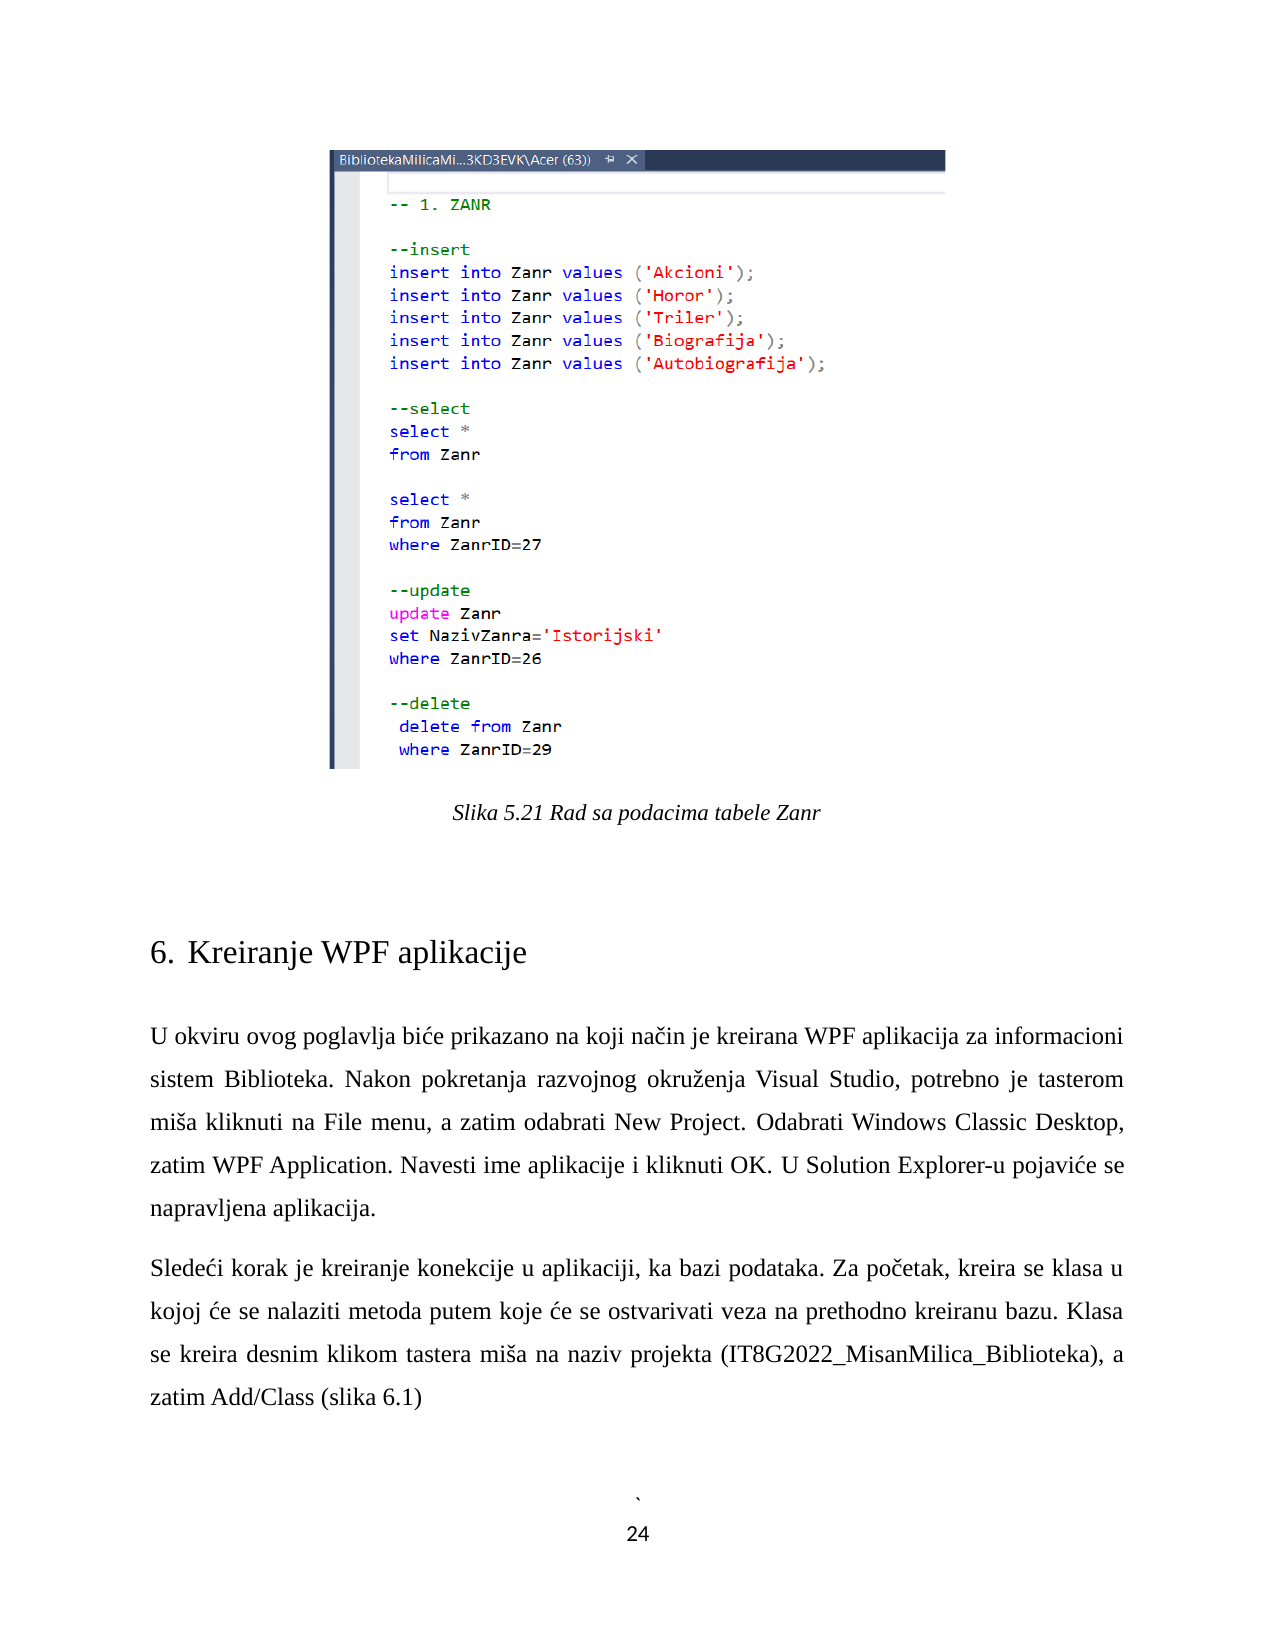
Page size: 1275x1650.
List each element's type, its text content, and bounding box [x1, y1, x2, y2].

text U okviru ovog poglavlja biće prikazano na koji način je kreirana WPF aplikacija za informacioni sistem Biblioteka. Nakon pokretanja razvojnog okruženja Visual Studio, potrebno je tasterom miša kliknuti na File menu, a zatim odabrati New Project. Odabrati Windows Classic Desktop, zatim WPF Application. Navesti ime aplikacije i kliknuti OK. U Solution Explorer-u pojaviće se napravljena aplikacija. [150, 1021, 1125, 1222]
picture [329, 150, 946, 769]
text Slika 5.21 Rad sa podacima tabele Zanr [150, 799, 1125, 825]
text Sledeći korak je kreiranje konekcije u aplikaciji, ka bazi podataka. Za početak, kreira se klasa u kojoj će se nalaziti metoda putem koje će se ostvarivati veza na prethodno kreiranu bazu. Klasa se kreira desnim klikom tastera miša na naziv projekta (IT8G2022_MisanMilica_Biblioteka), a zatim Add/Class (slika 6.1) [150, 1253, 1125, 1411]
subtitle Kreiranje WPF aplikacije [150, 933, 1125, 971]
